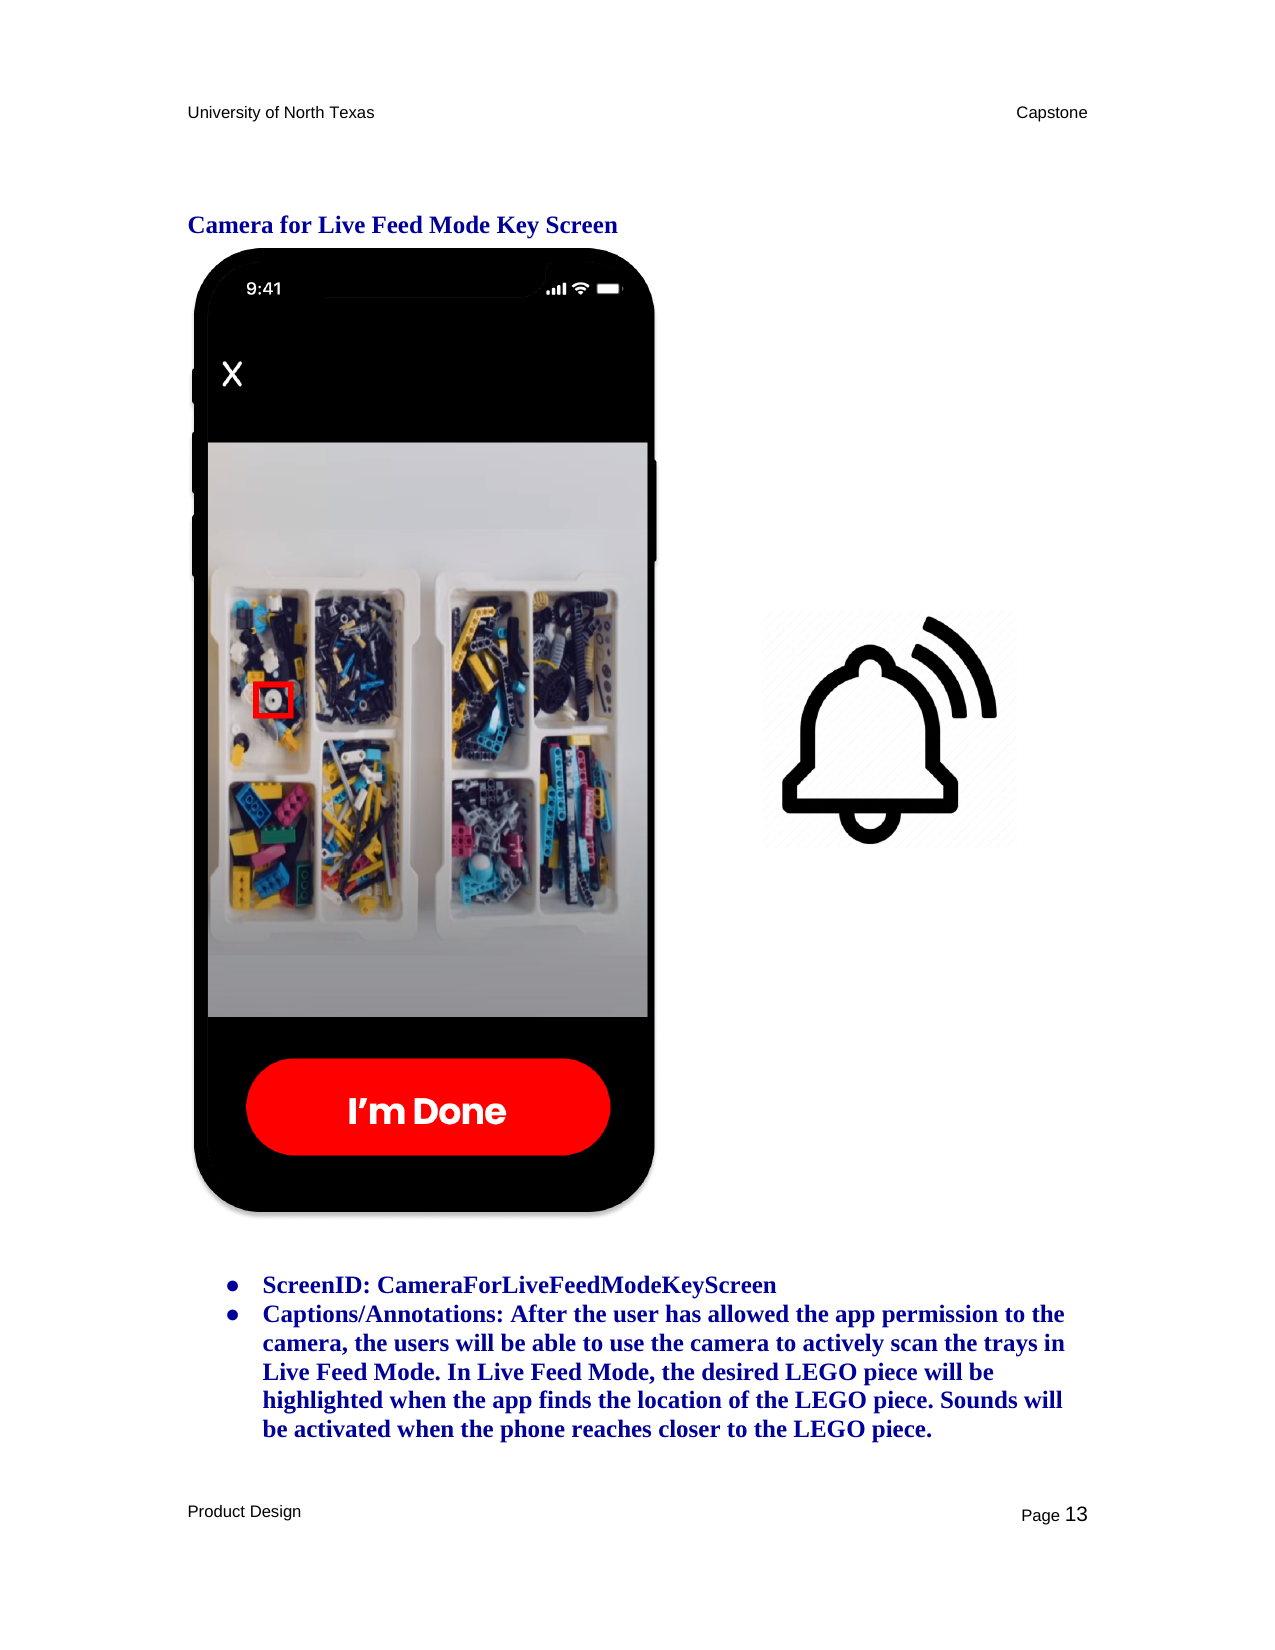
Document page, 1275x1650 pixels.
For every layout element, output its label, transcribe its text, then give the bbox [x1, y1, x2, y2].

picture [187, 248, 1017, 1221]
list ScreenID: CameraForLiveFeedModeKeyScreen [225, 1271, 1087, 1299]
text Camera for Live Feed Mode Key Screen [187, 210, 1087, 238]
list Captions/Annotations: After the user has allowed the app permission to the camera, the users will be able to use the camera to actively scan the trays in Live Feed Mode. In Live Feed Mode, the desired LEGO piece will be highlighted when the app finds the location of the LEGO piece. Sounds will be activated when the phone reaches closer to the LEGO piece. [225, 1299, 1087, 1443]
